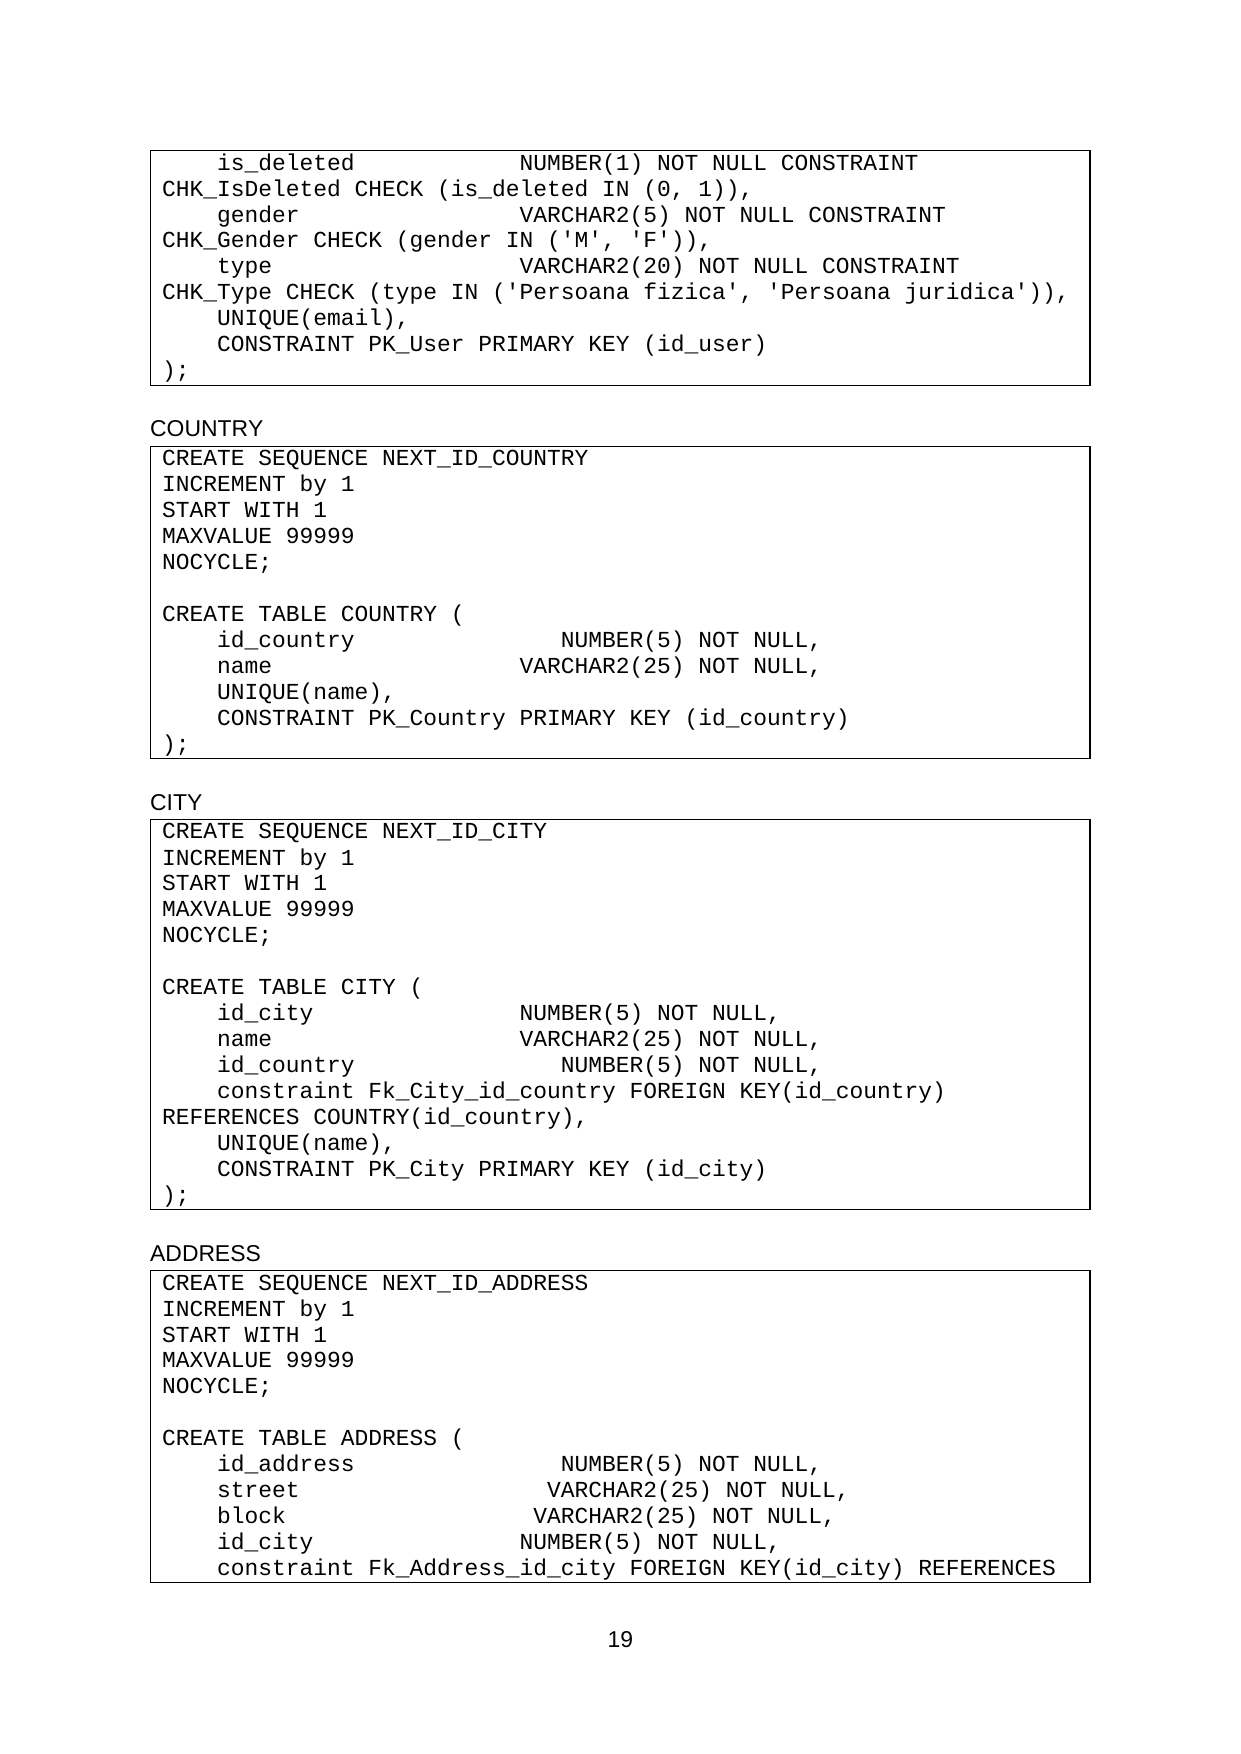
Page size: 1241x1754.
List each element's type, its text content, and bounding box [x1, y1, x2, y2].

table_header CREATE SEQUENCE NEXT_ID_CITY INCREMENT by 1 START WITH 1 MAXVALUE 99999 NOCYCLE; CREATE TABLE CITY ( id_city NUMBER(5) NOT NULL, name VARCHAR2(25) NOT NULL, id_country NUMBER(5) NOT NULL, constraint Fk_City_id_country FOREIGN KEY(id_country) REFERENCES COUNTRY(id_country), UNIQUE(name), CONSTRAINT PK_City PRIMARY KEY (id_city) ); [151, 820, 1089, 1209]
text ADDRESS [150, 1240, 1090, 1266]
table_header CREATE SEQUENCE NEXT_ID_COUNTRY INCREMENT by 1 START WITH 1 MAXVALUE 99999 NOCYCLE; CREATE TABLE COUNTRY ( id_country NUMBER(5) NOT NULL, name VARCHAR2(25) NOT NULL, UNIQUE(name), CONSTRAINT PK_Country PRIMARY KEY (id_country) ); [151, 447, 1089, 758]
text CITY [150, 789, 1090, 815]
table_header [151, 1271, 1089, 1582]
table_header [151, 151, 1089, 384]
text COUNTRY [150, 415, 1090, 442]
